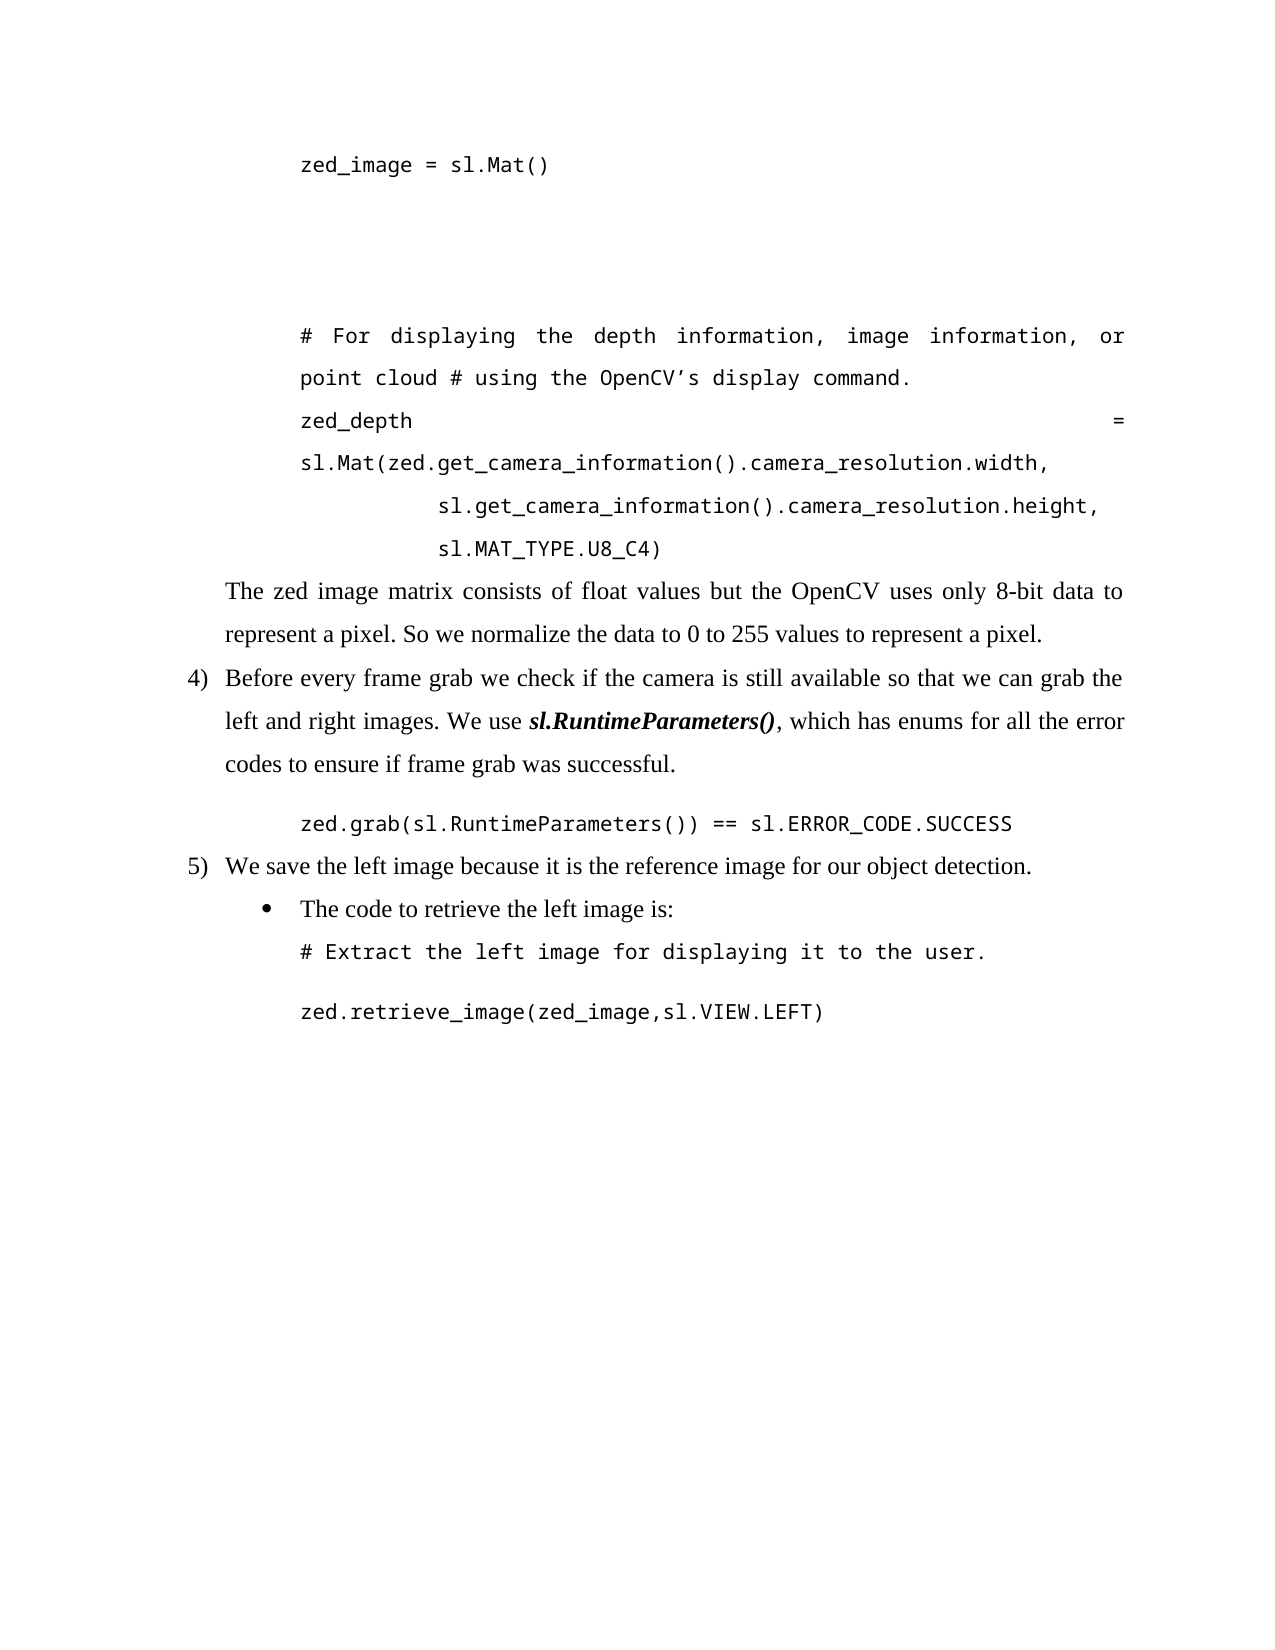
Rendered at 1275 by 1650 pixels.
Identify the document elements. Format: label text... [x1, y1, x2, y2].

text zed_image = sl.Mat() [300, 150, 1125, 178]
list The zed image matrix consists of float values but the OpenCV uses only 8-bit data to represent a pixel. So we normalize the data to 0 to 255 values to represent a pixel. [225, 576, 1125, 648]
list The code to retrieve the left image is: [262, 894, 1125, 923]
text # Extract the left image for displaying it to the user. [187, 937, 1125, 966]
text # For displaying the depth information, image information, or point cloud # using the OpenCV’s display command. [300, 321, 1125, 392]
text zed.retrieve_image(zed_image,sl.VIEW.LEFT) [225, 997, 1125, 1025]
list zed_depth = sl.Mat(zed.get_camera_information().camera_resolution.width, [300, 406, 1125, 477]
text zed.grab(sl.RuntimeParameters()) == sl.ERROR_CODE.SUCCESS [300, 809, 1125, 837]
list sl.MAT_TYPE.U8_C4) [375, 534, 1125, 562]
list We save the left image because it is the reference image for our object detection. [187, 851, 1125, 880]
list Before every frame grab we check if the camera is still available so that we can grab the left and right images. We use sl.RuntimeParameters(), which has enums for all the error codes to ensure if frame grab was successful. [187, 663, 1125, 778]
list sl.get_camera_information().camera_resolution.height, [375, 491, 1125, 519]
